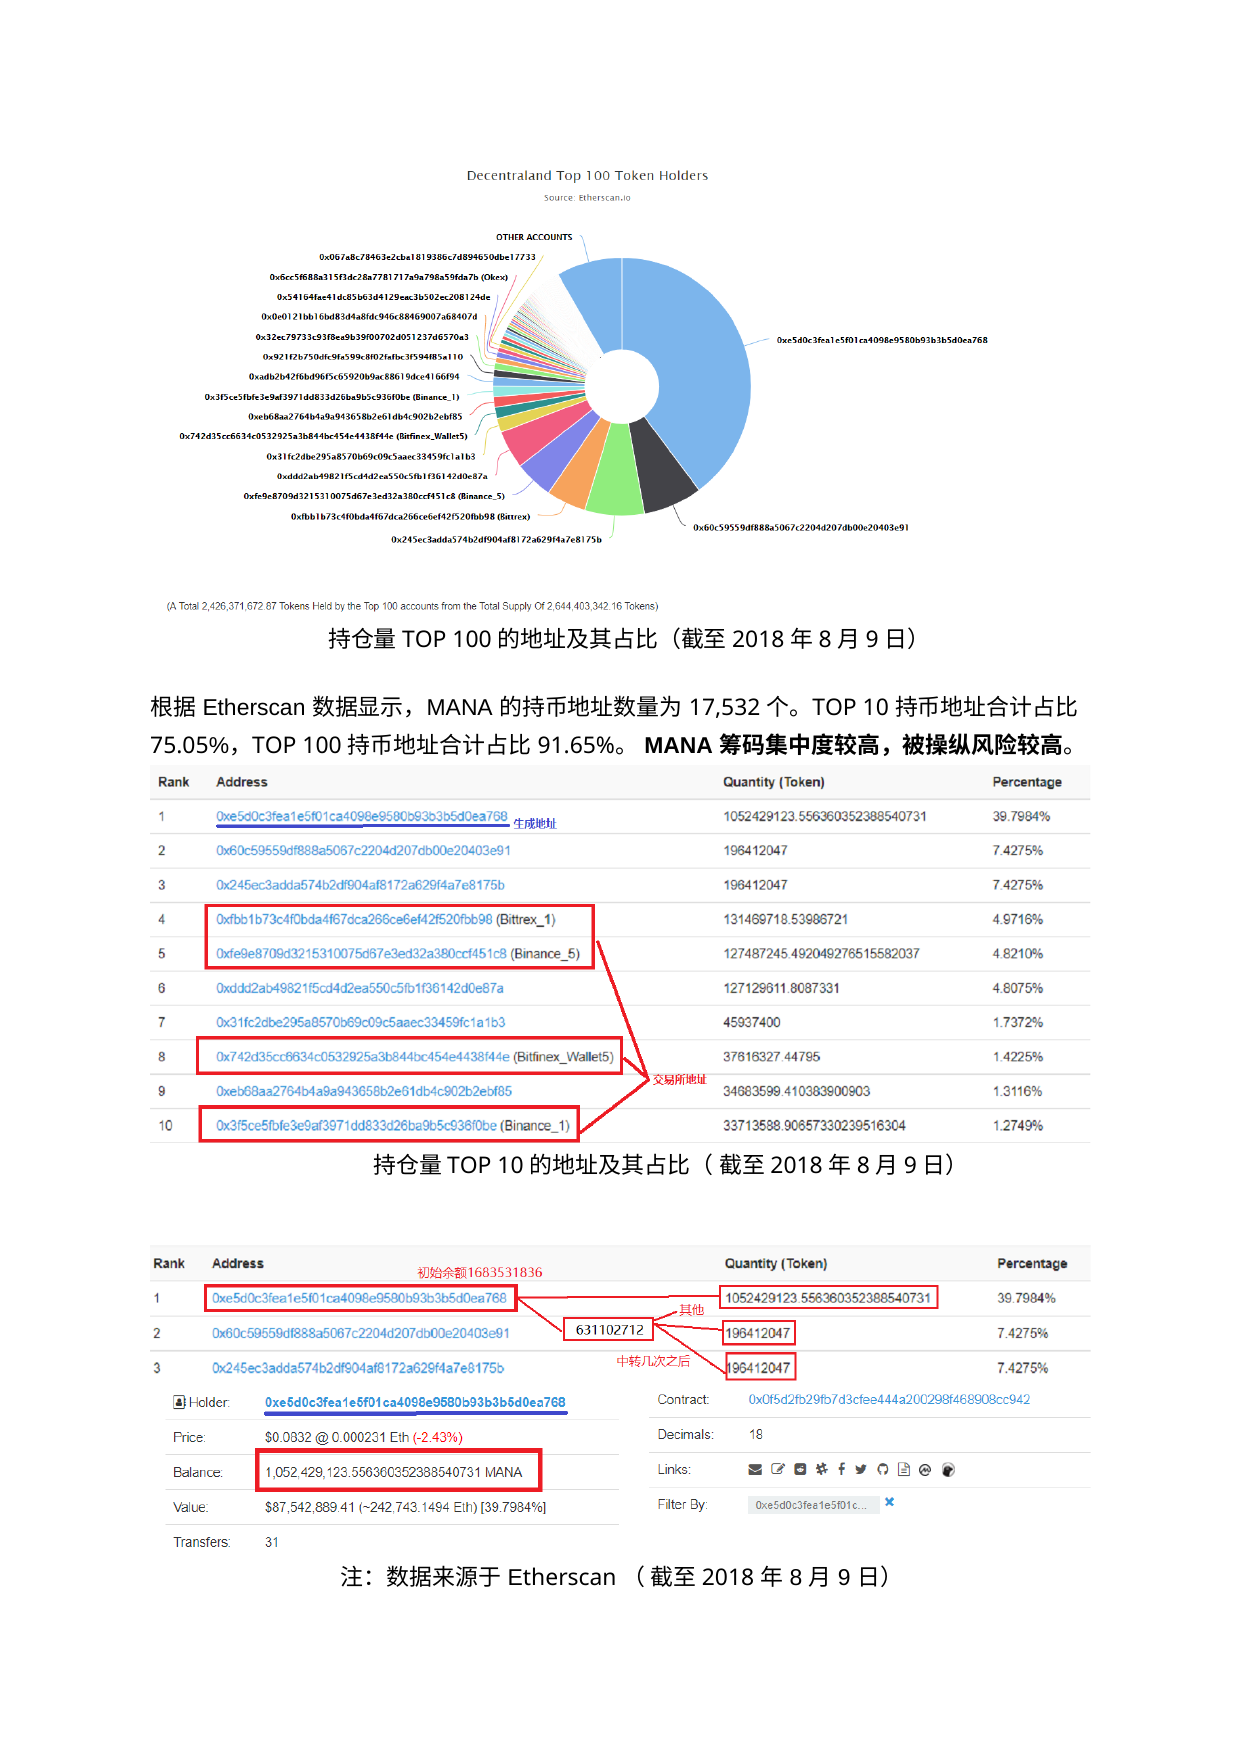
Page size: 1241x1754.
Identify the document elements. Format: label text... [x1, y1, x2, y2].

text 根据 Etherscan 数据显示，MANA 的持币地址数量为 17,532 个。TOP 10 持币地址合计占比 75.05%，TOP 100 持币地址合计占比 91.65%。 MANA 筹码集中度较高，被操纵风险较高。 [150, 689, 1090, 761]
picture [150, 150, 1016, 617]
picture [150, 1386, 1091, 1556]
picture [150, 1245, 1091, 1383]
picture [150, 765, 1091, 1143]
text 持仓量 TOP 100 的地址及其占比（截至 2018 年 8 月 9 日） [150, 621, 1090, 654]
text 注：数据来源于 Etherscan （ 截至 2018 年 8 月 9 日） [300, 1559, 1090, 1593]
text 持仓量 TOP 10 的地址及其占比（ 截至 2018 年 8 月 9 日） [150, 1147, 1090, 1180]
